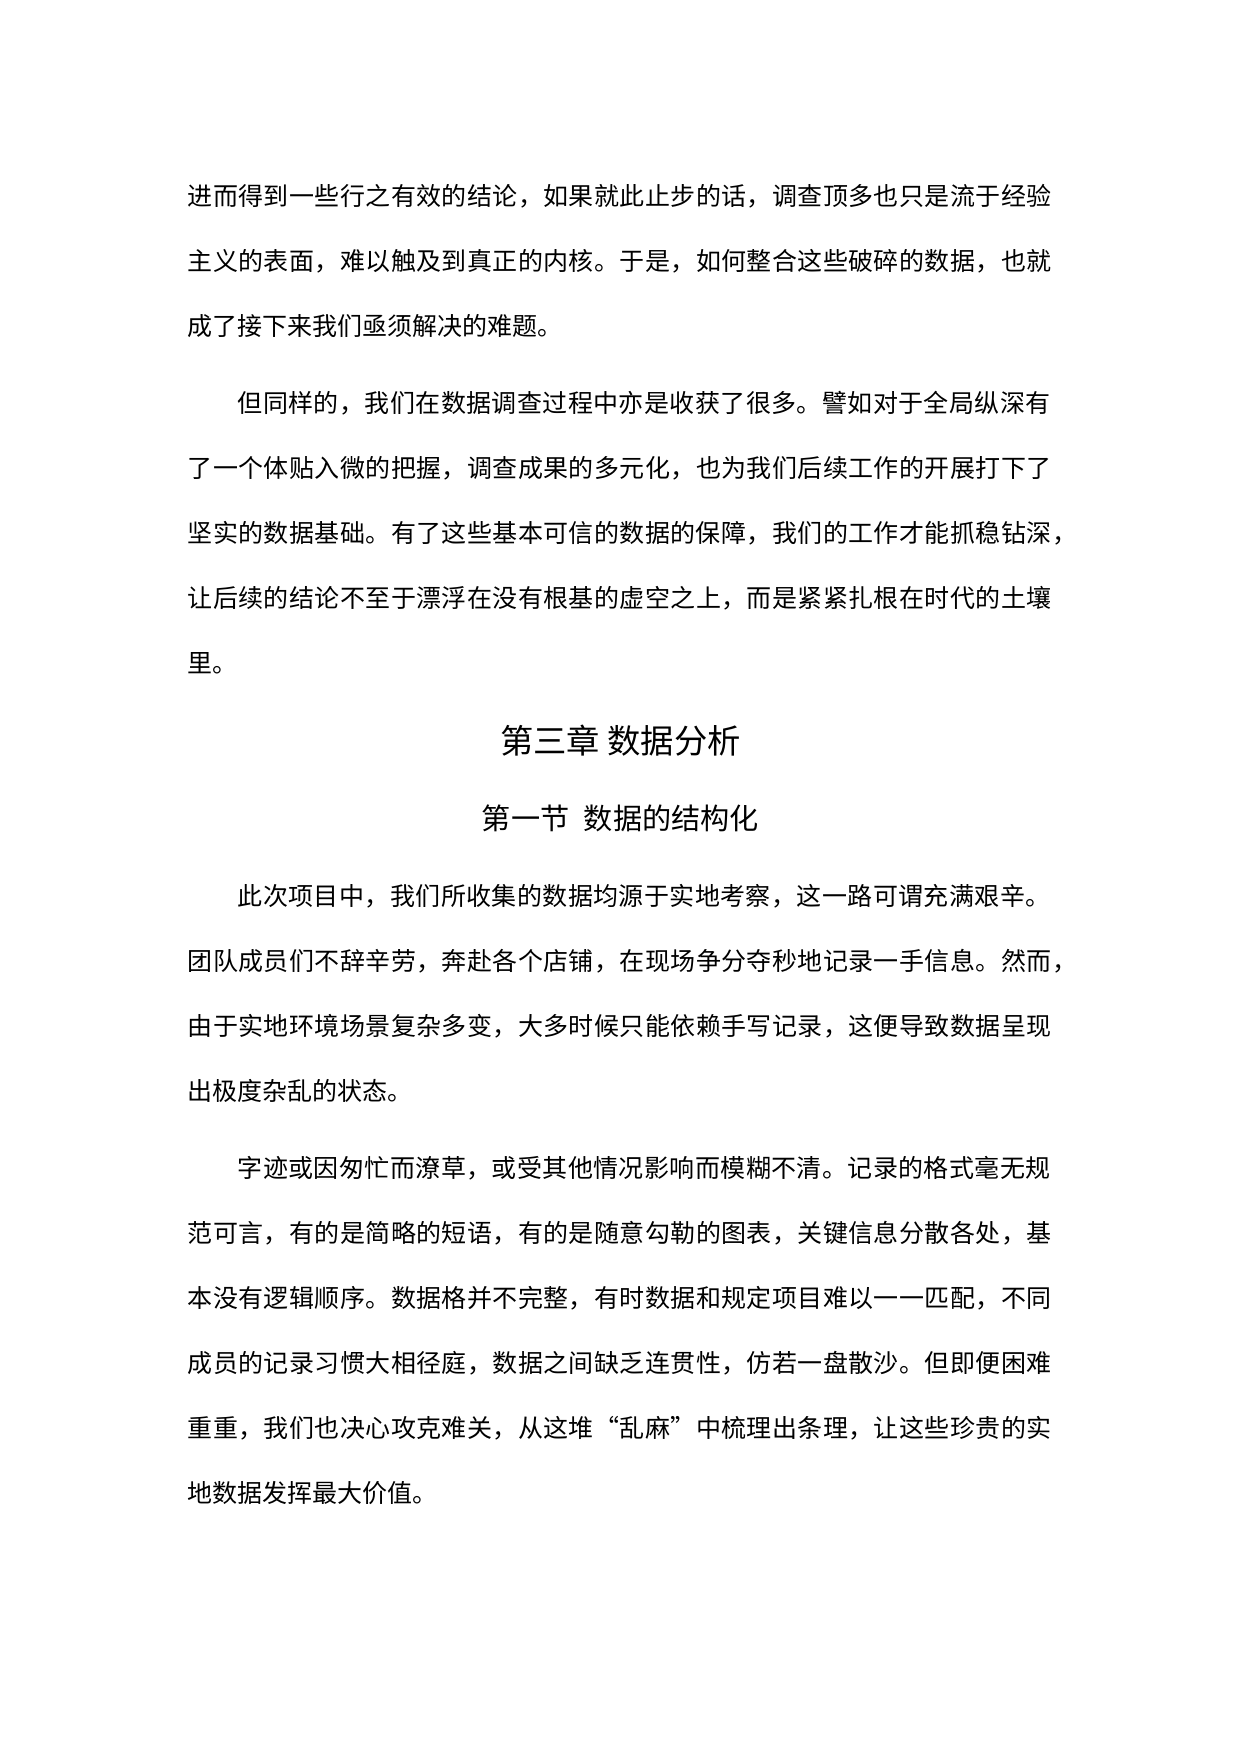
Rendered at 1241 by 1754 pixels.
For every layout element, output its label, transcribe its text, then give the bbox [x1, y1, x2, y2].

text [187, 162, 1053, 357]
list 数据的结构化 [187, 784, 1053, 849]
text 第三章 数据分析 [187, 707, 1053, 772]
text 此次项目中，我们所收集的数据均源于实地考察，这一路可谓充满艰辛。团队成员们不辞辛劳，奔赴各个店铺，在现场争分夺秒地记录一手信息。然而，由于实地环境场景复杂多变，大多时候只能依赖手写记录，这便导致数据呈现出极度杂乱的状态。 [187, 862, 1053, 1122]
text 但同样的，我们在数据调查过程中亦是收获了很多。譬如对于全局纵深有了一个体贴入微的把握，调查成果的多元化，也为我们后续工作的开展打下了坚实的数据基础。有了这些基本可信的数据的保障，我们的工作才能抓稳钻深，让后续的结论不至于漂浮在没有根基的虚空之上，而是紧紧扎根在时代的土壤里。 [187, 369, 1053, 694]
text 字迹或因匆忙而潦草，或受其他情况影响而模糊不清。记录的格式毫无规范可言，有的是简略的短语，有的是随意勾勒的图表，关键信息分散各处，基本没有逻辑顺序。数据格并不完整，有时数据和规定项目难以一一匹配，不同成员的记录习惯大相径庭，数据之间缺乏连贯性，仿若一盘散沙。但即便困难重重，我们也决心攻克难关，从这堆“乱麻”中梳理出条理，让这些珍贵的实地数据发挥最大价值。 [187, 1134, 1053, 1524]
